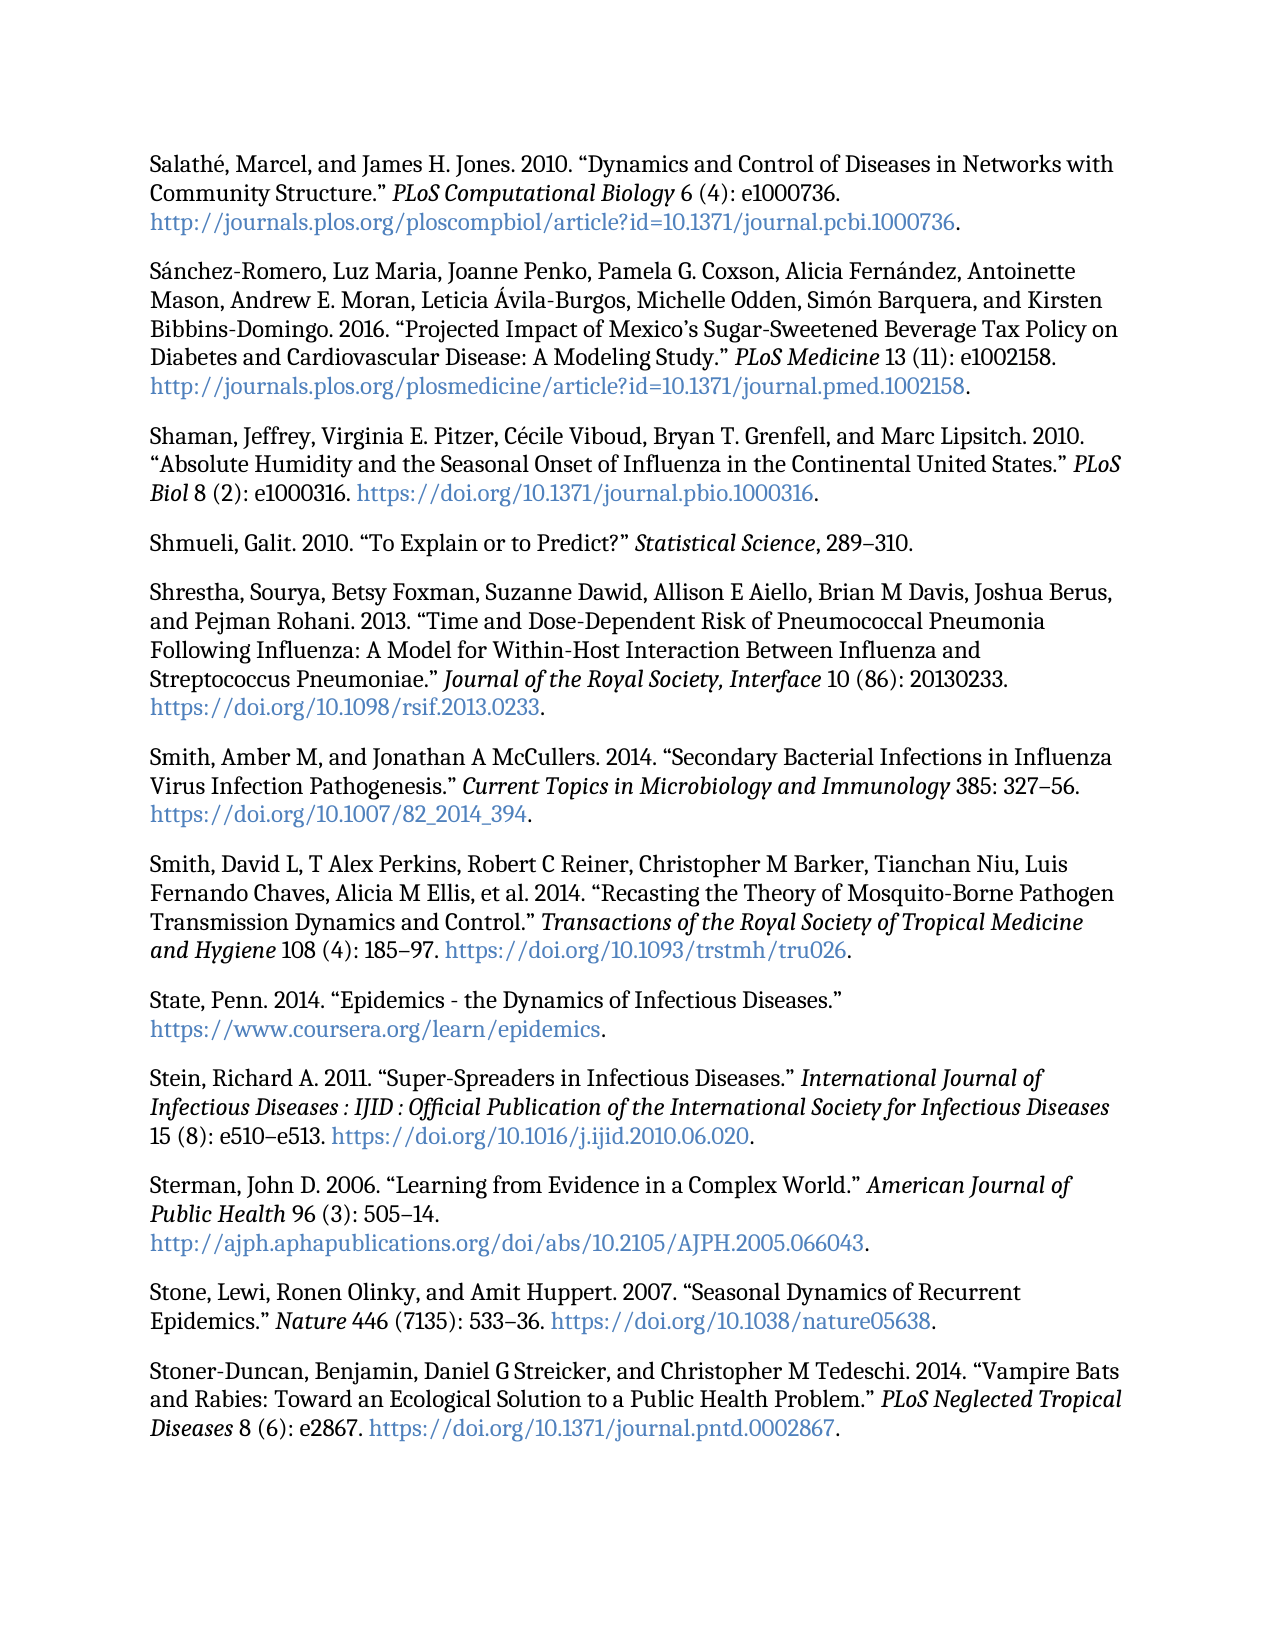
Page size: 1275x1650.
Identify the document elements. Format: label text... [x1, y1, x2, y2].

text Shrestha, Sourya, Betsy Foxman, Suzanne Dawid, Allison E Aiello, Brian M Davis, Joshua Berus, and Pejman Rohani. 2013. “Time and Dose-Dependent Risk of Pneumococcal Pneumonia Following Influenza: A Model for Within-Host Interaction Between Influenza and Streptococcus Pneumoniae.” Journal of the Royal Society, Interface 10 (86): 20130233. https://doi.org/10.1098/rsif.2013.0233. [150, 578, 1125, 722]
text State, Penn. 2014. “Epidemics - the Dynamics of Infectious Diseases.” https://www.coursera.org/learn/epidemics. [150, 986, 1125, 1043]
text Stone, Lewi, Ronen Olinky, and Amit Huppert. 2007. “Seasonal Dynamics of Recurrent Epidemics.” Nature 446 (7135): 533–36. https://doi.org/10.1038/nature05638. [150, 1278, 1125, 1336]
text Shaman, Jeffrey, Virginia E. Pitzer, Cécile Viboud, Bryan T. Grenfell, and Marc Lipsitch. 2010. “Absolute Humidity and the Seasonal Onset of Influenza in the Continental United States.” PLoS Biol 8 (2): e1000316. https://doi.org/10.1371/journal.pbio.1000316. [150, 422, 1125, 508]
text Sterman, John D. 2006. “Learning from Evidence in a Complex World.” American Journal of Public Health 96 (3): 505–14. http://ajph.aphapublications.org/doi/abs/10.2105/AJPH.2005.066043. [150, 1171, 1125, 1257]
text Smith, Amber M, and Jonathan A McCullers. 2014. “Secondary Bacterial Infections in Influenza Virus Infection Pathogenesis.” Current Topics in Microbiology and Immunology 385: 327–56. https://doi.org/10.1007/82_2014_394. [150, 743, 1125, 829]
text Stein, Richard A. 2011. “Super-Spreaders in Infectious Diseases.” International Journal of Infectious Diseases : IJID : Official Publication of the International Society for Infectious Diseases 15 (8): e510–e513. https://doi.org/10.1016/j.ijid.2010.06.020. [150, 1064, 1125, 1150]
text Salathé, Marcel, and James H. Jones. 2010. “Dynamics and Control of Diseases in Networks with Community Structure.” PLoS Computational Biology 6 (4): e1000736. http://journals.plos.org/ploscompbiol/article?id=10.1371/journal.pcbi.1000736. [150, 150, 1125, 236]
text Stoner-Duncan, Benjamin, Daniel G Streicker, and Christopher M Tedeschi. 2014. “Vampire Bats and Rabies: Toward an Ecological Solution to a Public Health Problem.” PLoS Neglected Tropical Diseases 8 (6): e2867. https://doi.org/10.1371/journal.pntd.0002867. [150, 1357, 1125, 1443]
text Smith, David L, T Alex Perkins, Robert C Reiner, Christopher M Barker, Tianchan Niu, Luis Fernando Chaves, Alicia M Ellis, et al. 2014. “Recasting the Theory of Mosquito-Borne Pathogen Transmission Dynamics and Control.” Transactions of the Royal Society of Tropical Medicine and Hygiene 108 (4): 185–97. https://doi.org/10.1093/trstmh/tru026. [150, 850, 1125, 965]
text Shmueli, Galit. 2010. “To Explain or to Predict?” Statistical Science, 289–310. [150, 529, 1125, 557]
text Sánchez-Romero, Luz Maria, Joanne Penko, Pamela G. Coxson, Alicia Fernández, Antoinette Mason, Andrew E. Moran, Leticia Ávila-Burgos, Michelle Odden, Simón Barquera, and Kirsten Bibbins-Domingo. 2016. “Projected Impact of Mexico’s Sugar-Sweetened Beverage Tax Policy on Diabetes and Cardiovascular Disease: A Modeling Study.” PLoS Medicine 13 (11): e1002158. http://journals.plos.org/plosmedicine/article?id=10.1371/journal.pmed.1002158. [150, 257, 1125, 401]
